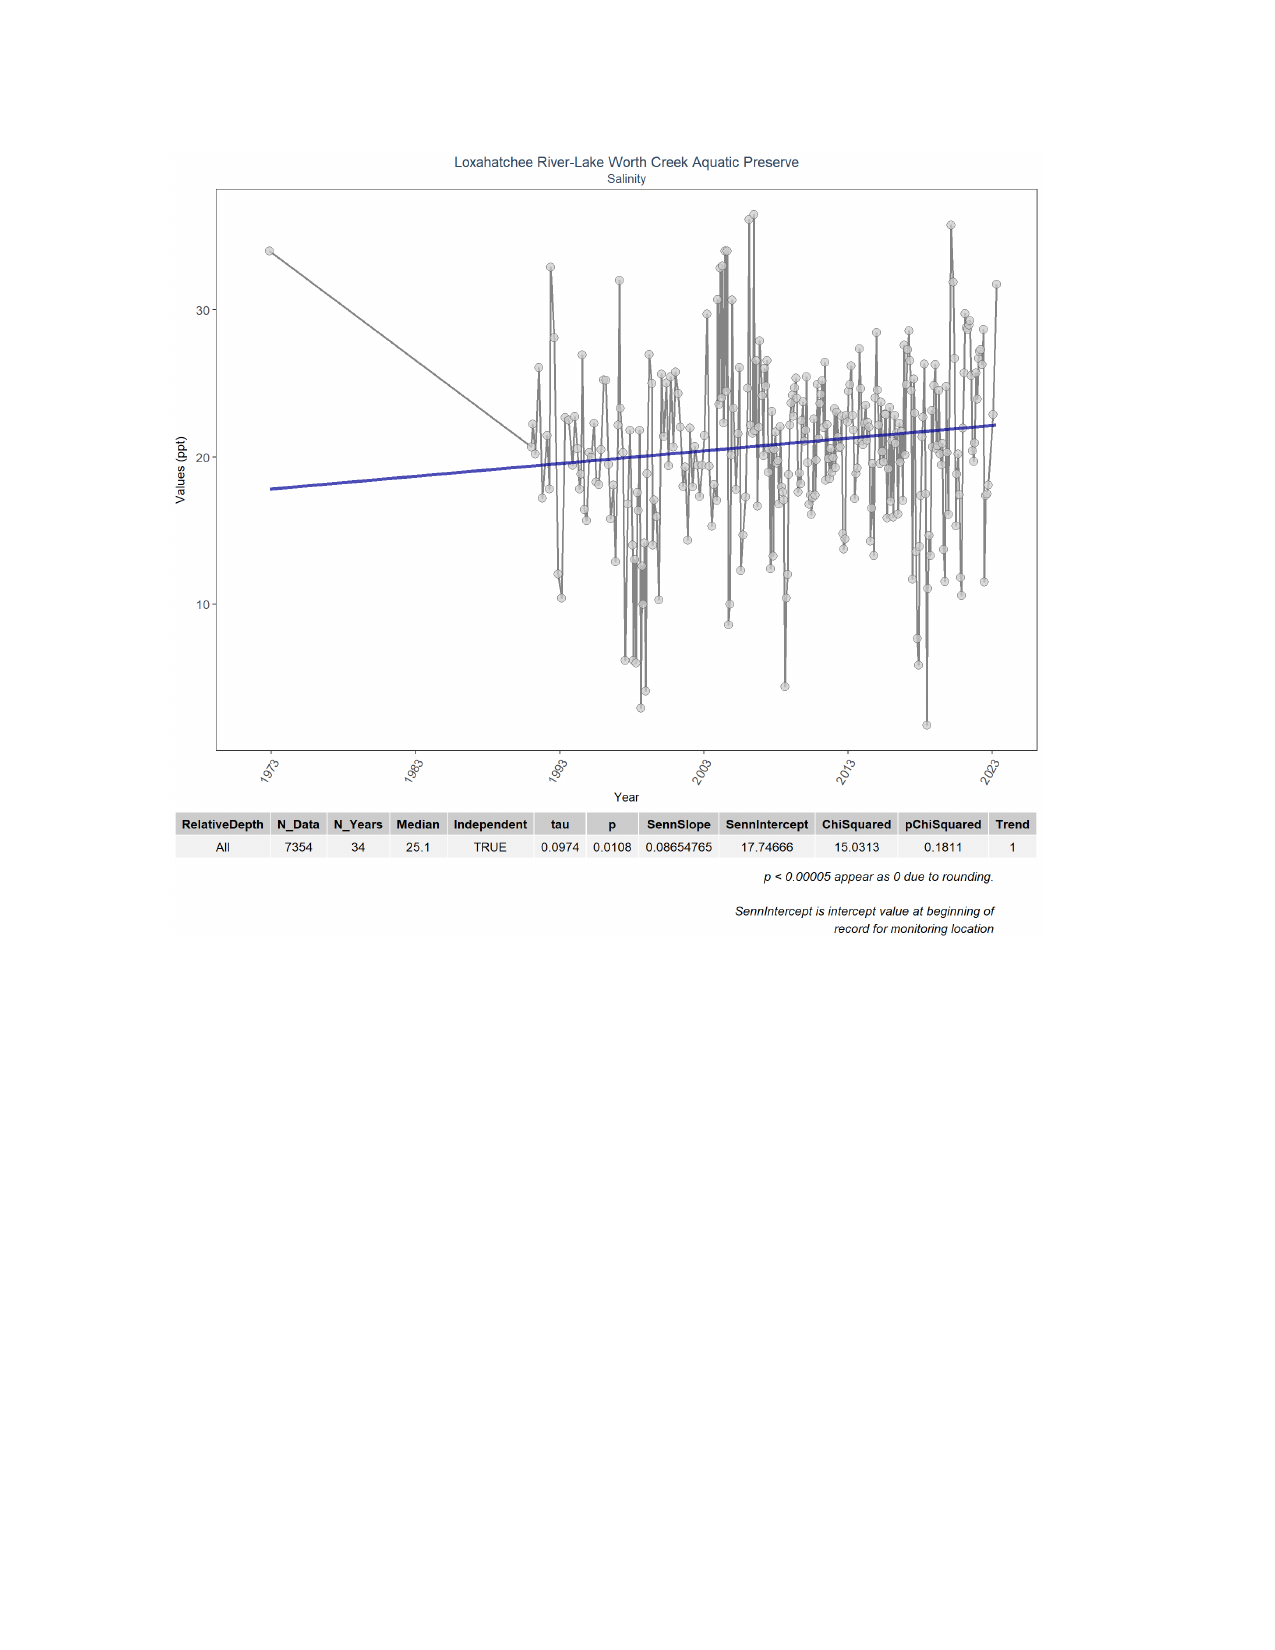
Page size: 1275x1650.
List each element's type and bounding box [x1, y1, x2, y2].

picture [168, 150, 1044, 938]
